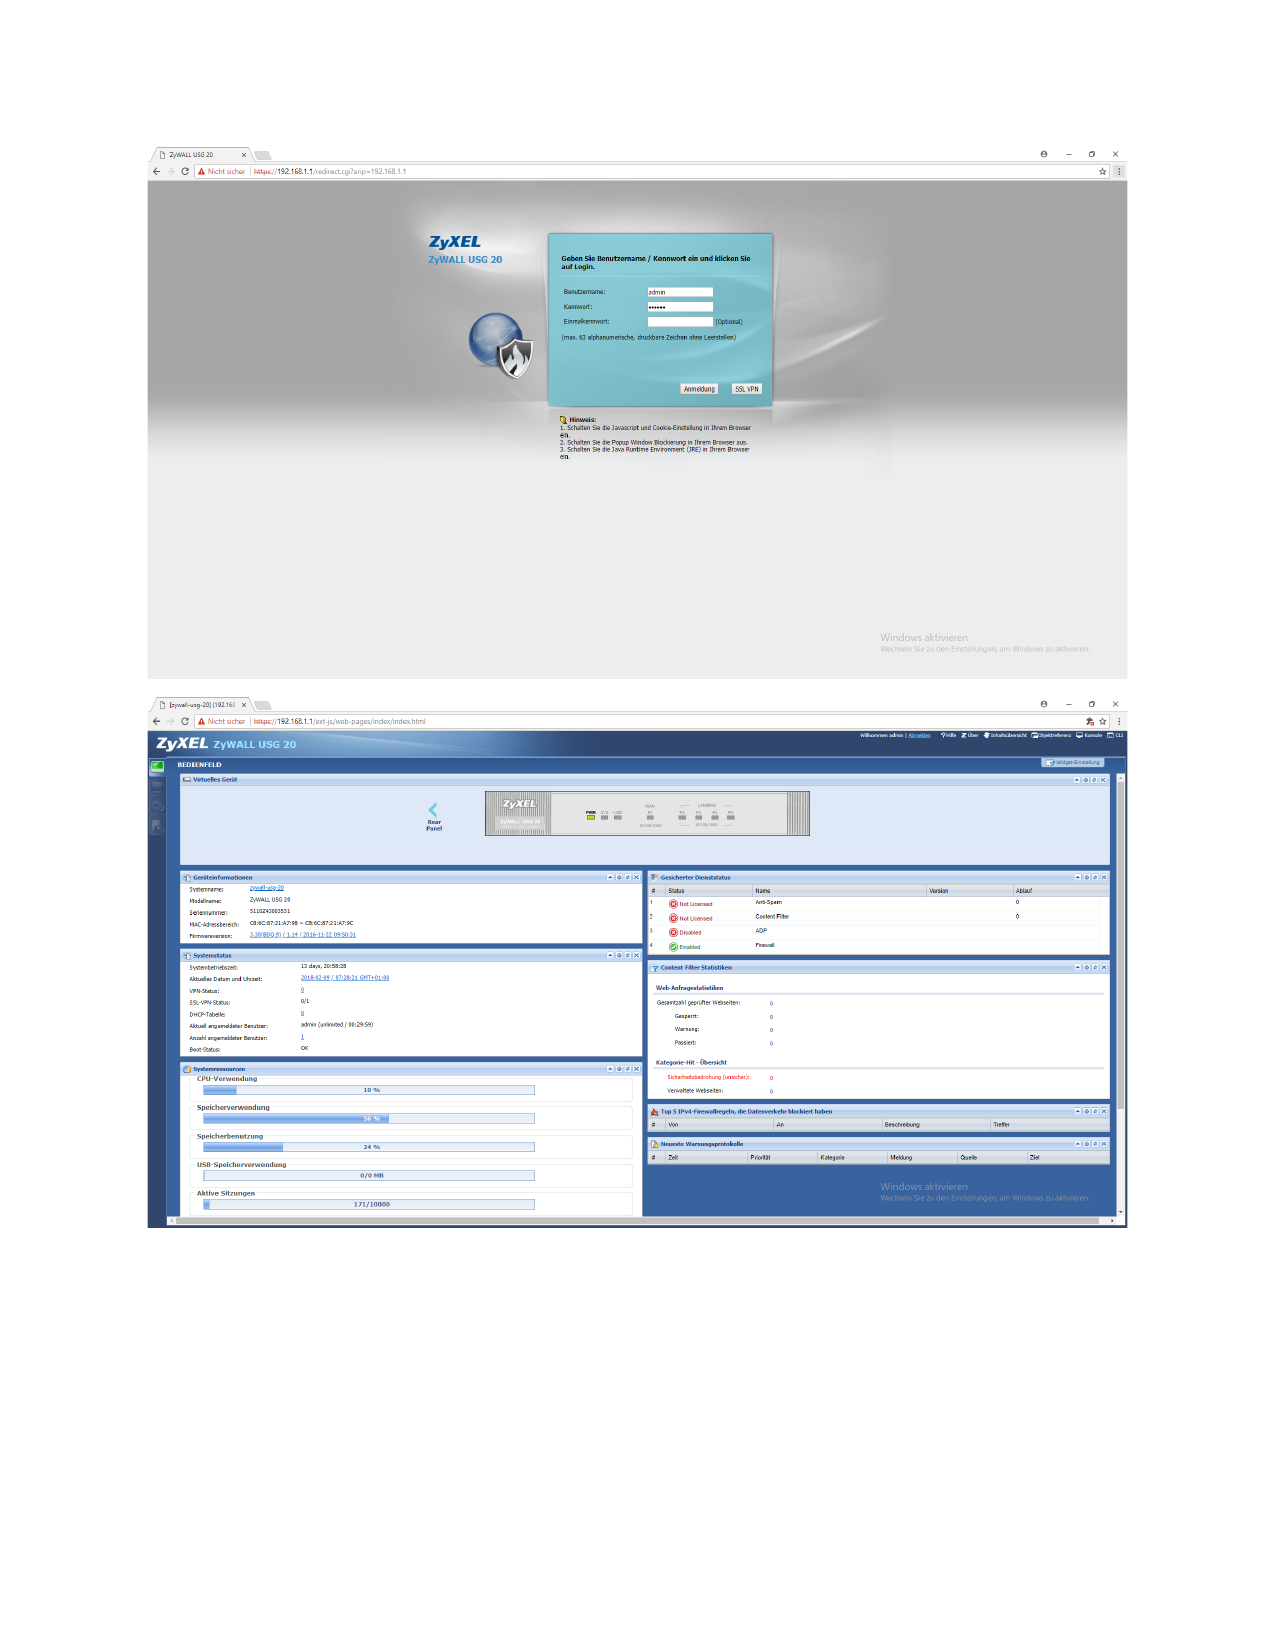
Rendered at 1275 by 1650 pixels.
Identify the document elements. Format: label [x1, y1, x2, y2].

picture [147, 697, 1128, 1228]
picture [147, 147, 1128, 679]
